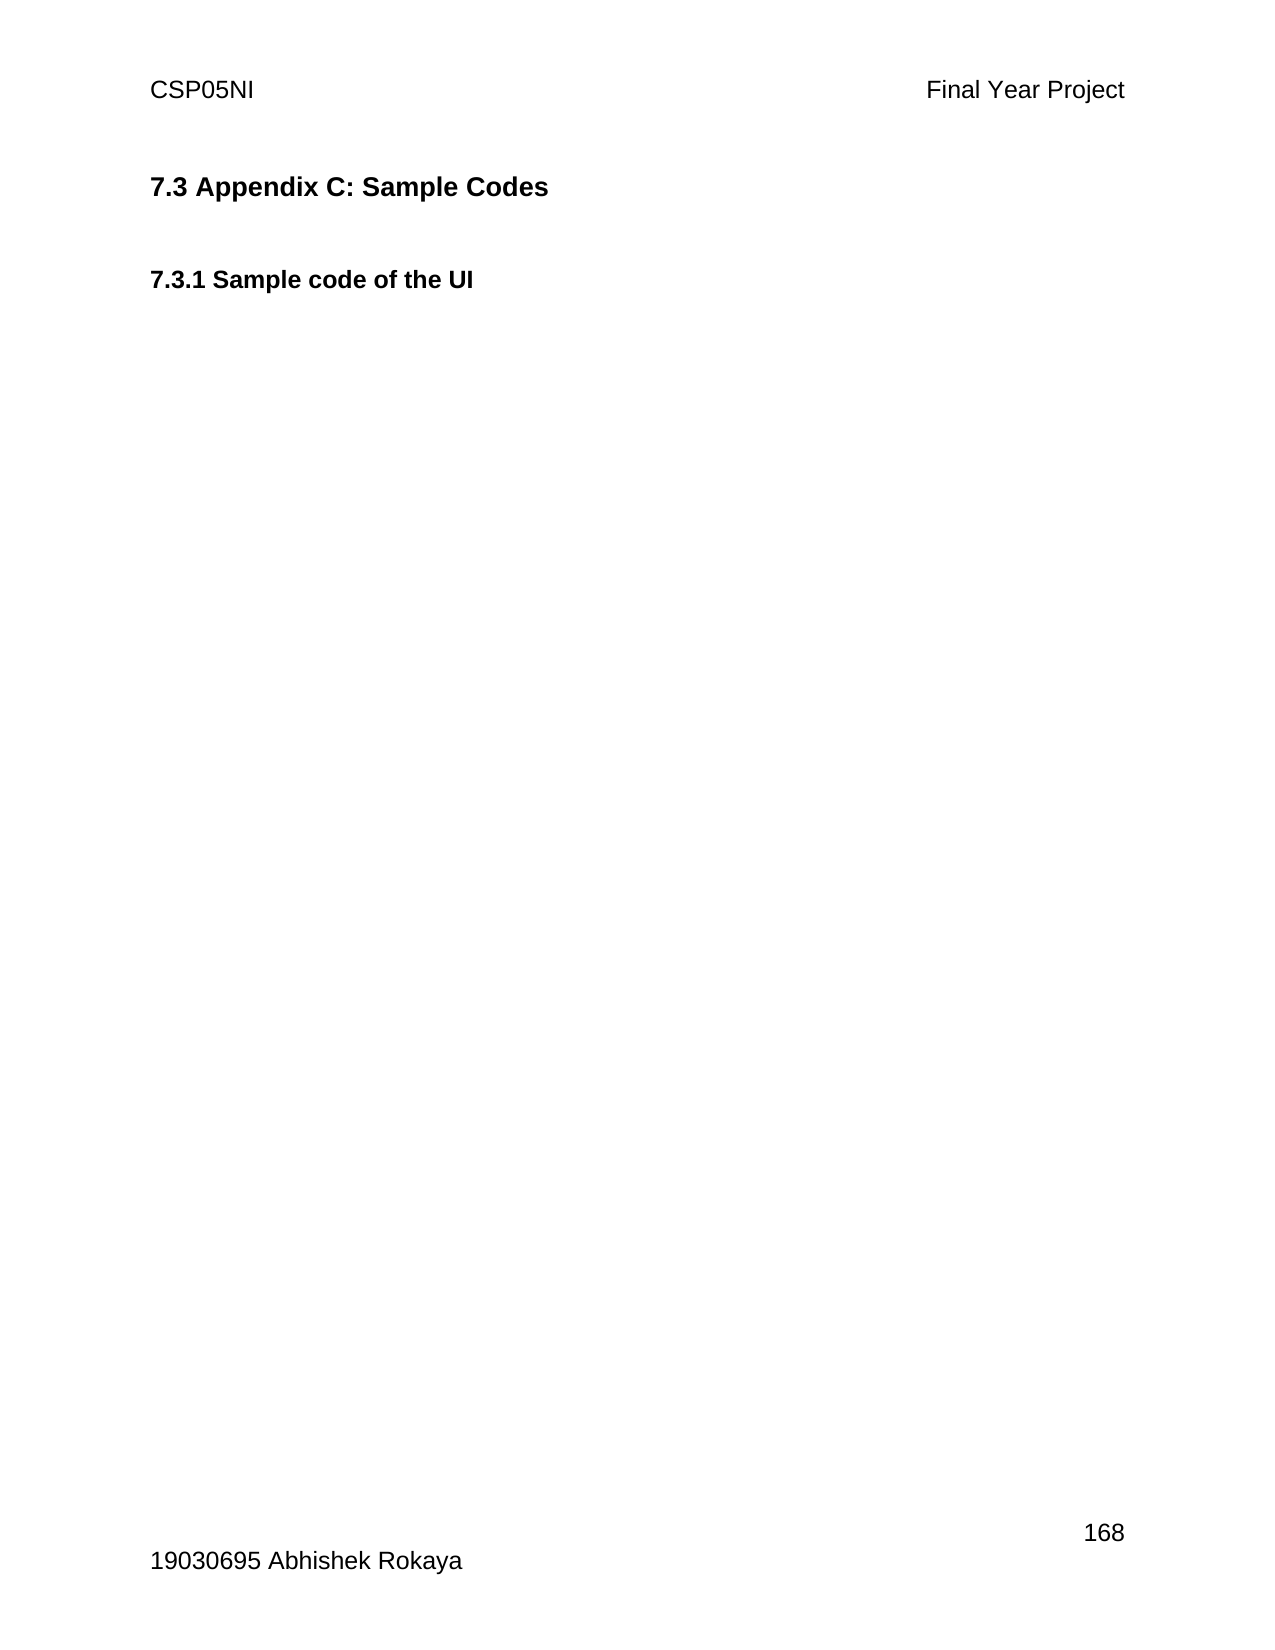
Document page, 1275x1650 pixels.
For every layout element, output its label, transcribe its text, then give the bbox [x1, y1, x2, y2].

subtitle 7.3 Appendix C: Sample Codes [150, 171, 1125, 202]
subtitle 7.3.1 Sample code of the UI [150, 265, 1125, 294]
